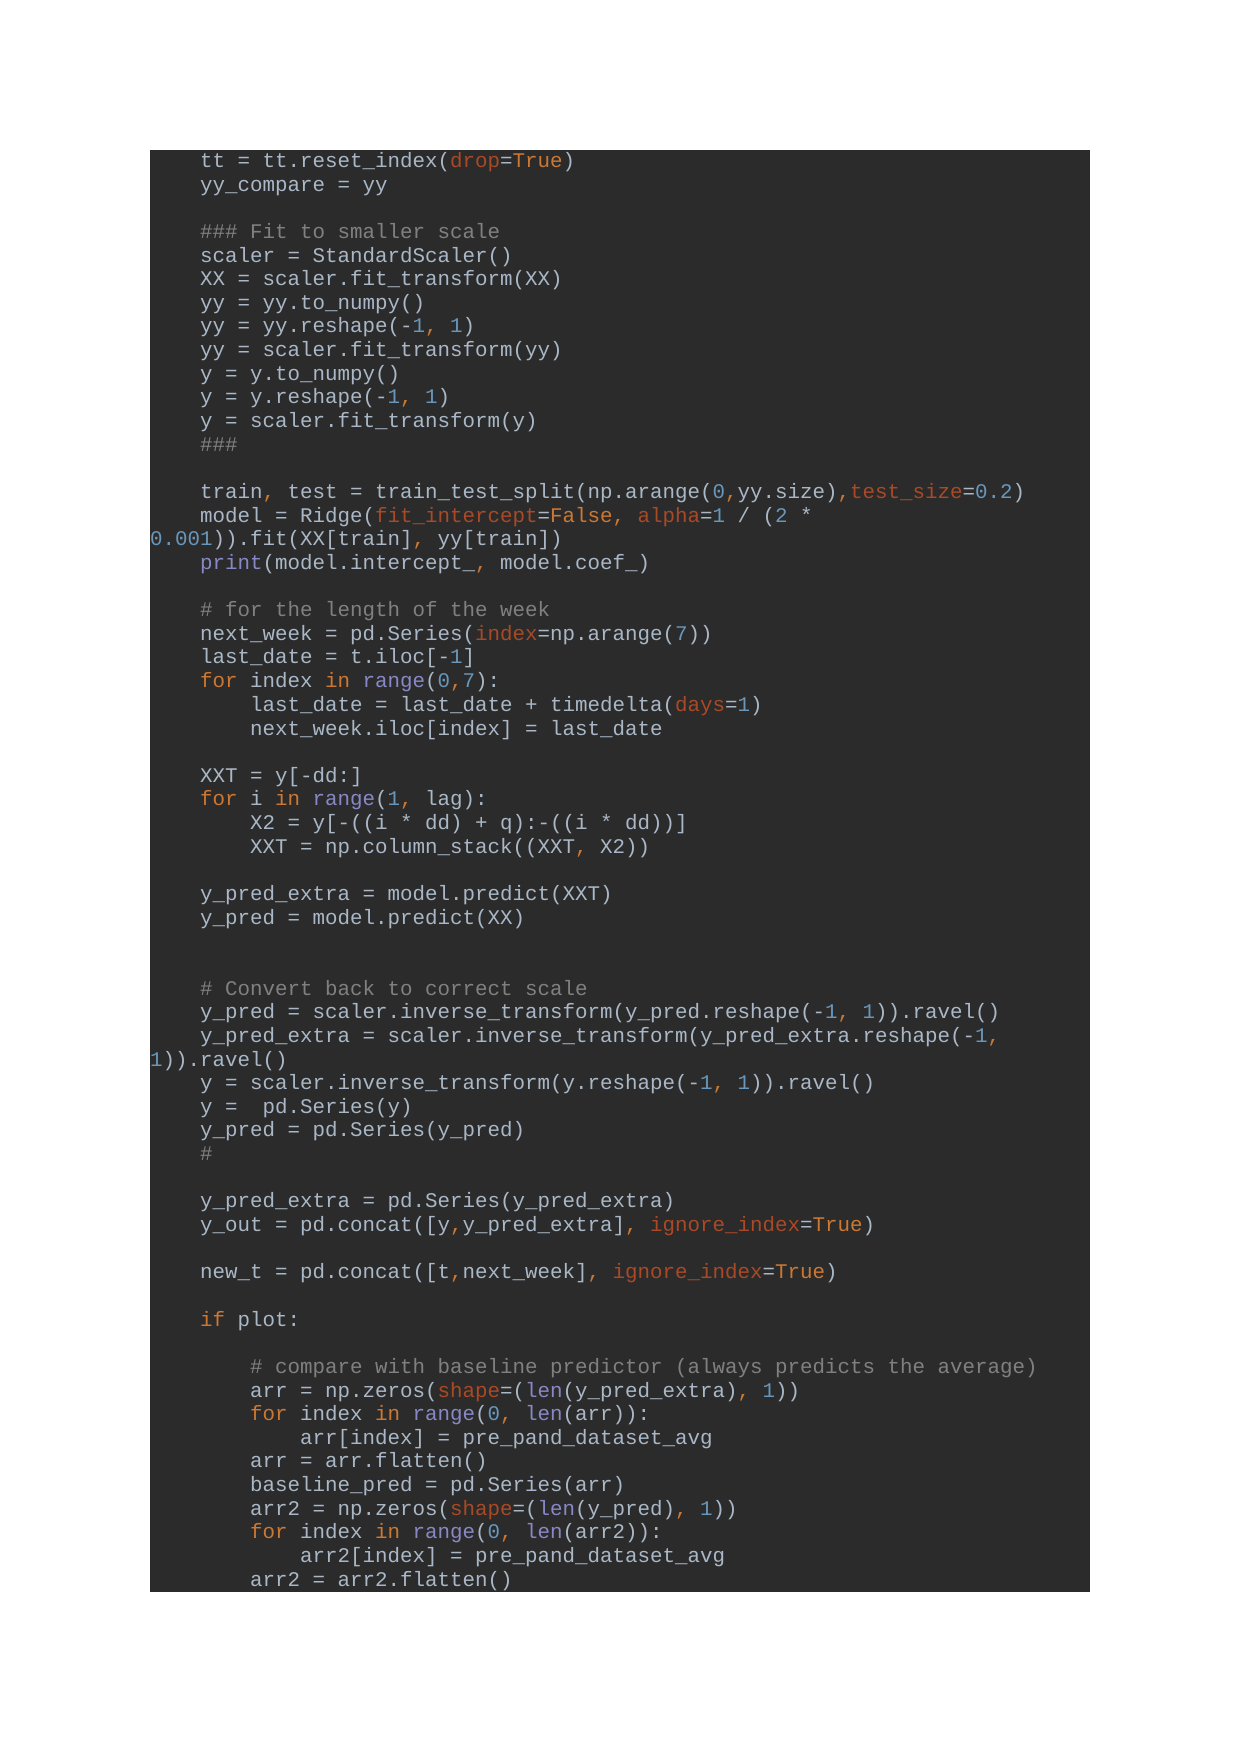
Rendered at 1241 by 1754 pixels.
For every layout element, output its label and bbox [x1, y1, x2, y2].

text [150, 150, 1090, 1592]
